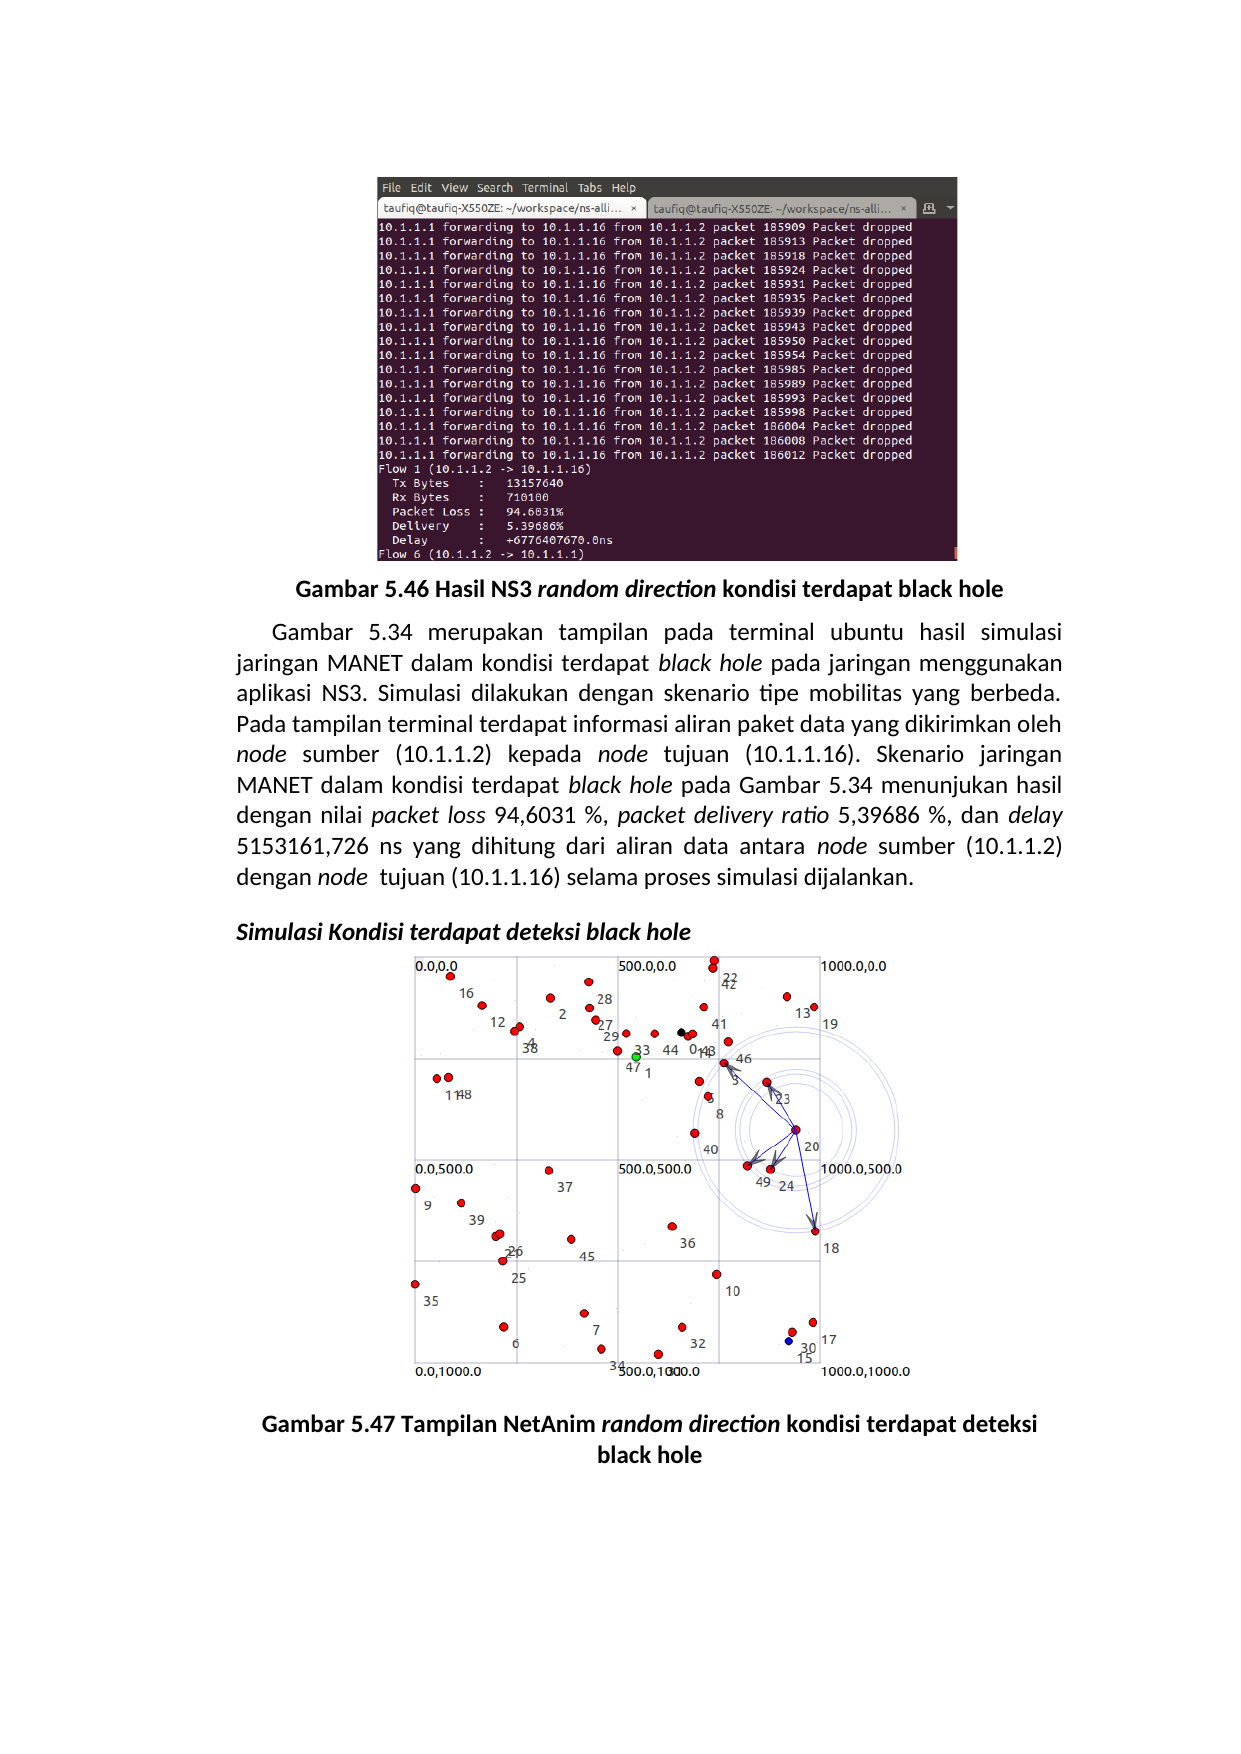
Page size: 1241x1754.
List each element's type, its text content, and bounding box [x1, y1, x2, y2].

picture [377, 177, 958, 561]
text Gambar 5.34 merupakan tampilan pada terminal ubuntu hasil simulasi jaringan MANET dalam kondisi terdapat black hole pada jaringan menggunakan aplikasi NS3. Simulasi dilakukan dengan skenario tipe mobilitas yang berbeda. Pada tampilan terminal terdapat informasi aliran paket data yang dikirimkan oleh node sumber (10.1.1.2) kepada node tujuan (10.1.1.16). Skenario jaringan MANET dalam kondisi terdapat black hole pada Gambar 5.34 menunjukan hasil dengan nilai packet loss 94,6031 %, packet delivery ratio 5,39686 %, dan delay 5153161,726 ns yang dihitung dari aliran data antara node sumber (10.1.1.2) dengan node tujuan (10.1.1.16) selama proses simulasi dijalankan. [236, 617, 1063, 891]
subtitle Simulasi Kondisi terdapat deteksi black hole [236, 916, 1063, 947]
picture [410, 953, 924, 1396]
